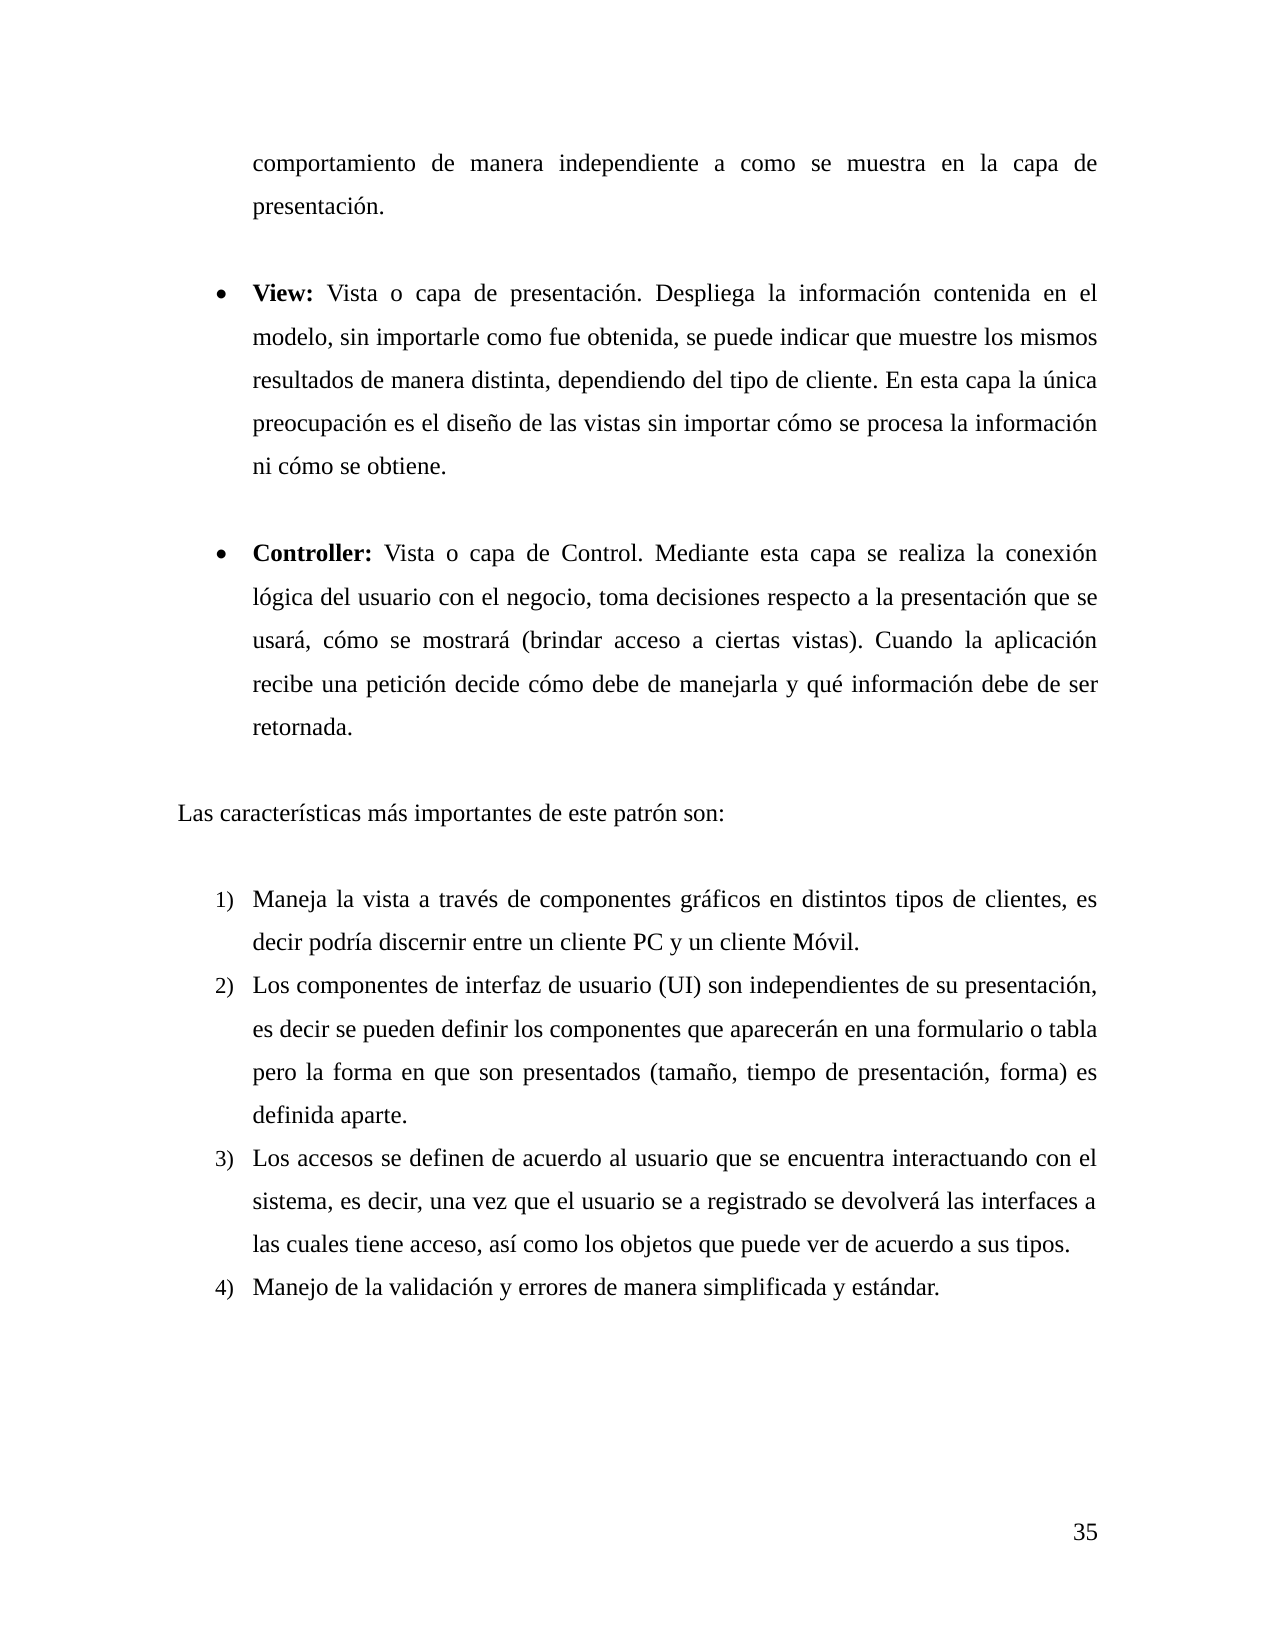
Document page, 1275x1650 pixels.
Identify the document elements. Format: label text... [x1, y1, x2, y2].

text Las características más importantes de este patrón son: [177, 798, 1098, 827]
list Controller: Vista o capa de Control. Mediante esta capa se realiza la conexión lógica del usuario con el negocio, toma decisiones respecto a la presentación que se usará, cómo se mostrará (brindar acceso a ciertas vistas). Cuando la aplicación recibe una petición decide cómo debe de manejarla y qué información debe de ser retornada. [215, 538, 1098, 741]
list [215, 148, 1098, 219]
list Maneja la vista a través de componentes gráficos en distintos tipos de clientes, es decir podría discernir entre un cliente PC y un cliente Móvil. [215, 884, 1098, 956]
list Los componentes de interfaz de usuario (UI) son independientes de su presentación, es decir se pueden definir los componentes que aparecerán en una formulario o tabla pero la forma en que son presentados (tamaño, tiempo de presentación, forma) es definida aparte. [215, 971, 1098, 1129]
list View: Vista o capa de presentación. Despliega la información contenida en el modelo, sin importarle como fue obtenida, se puede indicar que muestre los mismos resultados de manera distinta, dependiendo del tipo de cliente. En esta capa la única preocupación es el diseño de las vistas sin importar cómo se procesa la información ni cómo se obtiene. [215, 277, 1098, 480]
list Los accesos se definen de acuerdo al usuario que se encuentra interactuando con el sistema, es decir, una vez que el usuario se a registrado se devolverá las interfaces a las cuales tiene acceso, así como los objetos que puede ver de acuerdo a sus tipos. [215, 1143, 1098, 1258]
list Manejo de la validación y errores de manera simplificada y estándar. [215, 1272, 1098, 1301]
